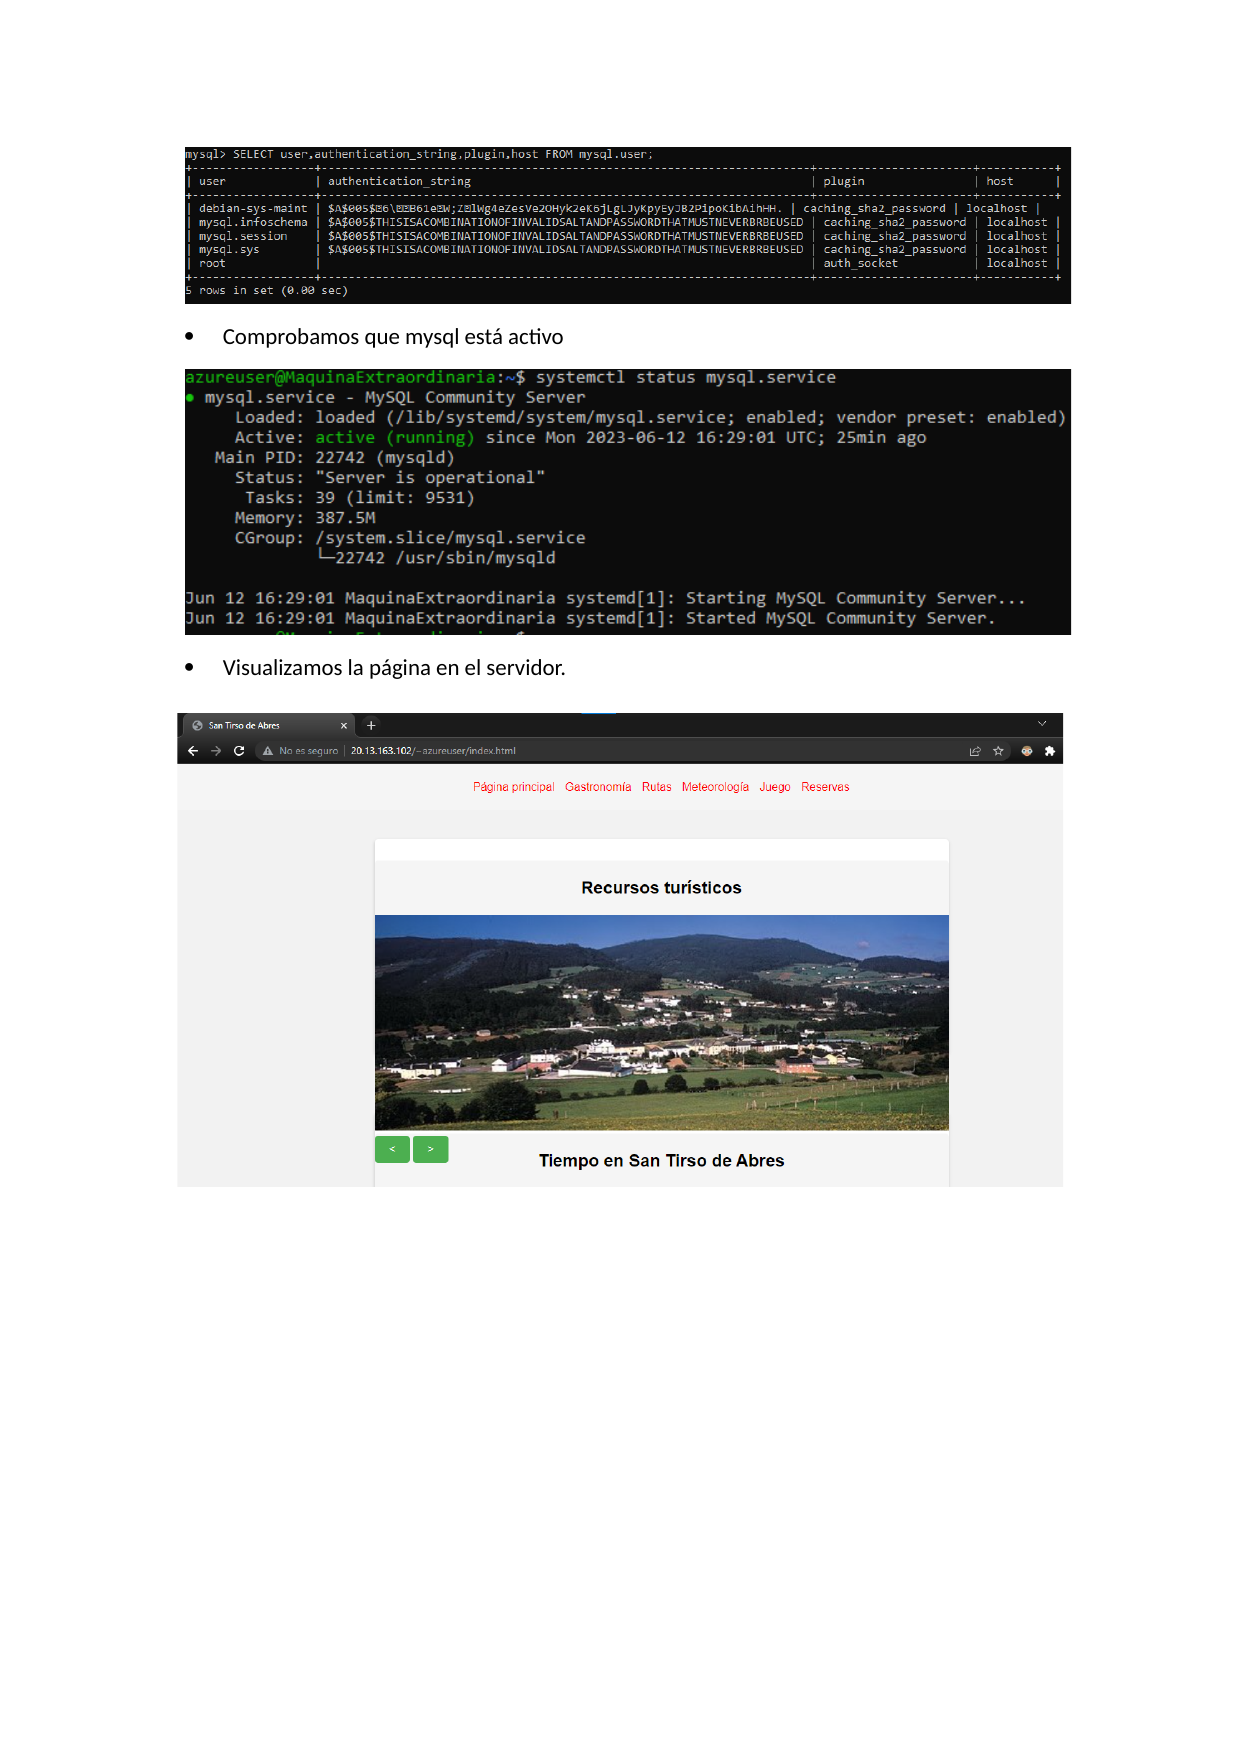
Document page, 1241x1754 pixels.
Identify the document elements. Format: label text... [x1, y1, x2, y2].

list Visualizamos la página en el servidor. [185, 653, 1063, 681]
picture [185, 369, 1072, 635]
list Comprobamos que mysql está activo [185, 322, 1063, 350]
picture [177, 713, 1064, 1187]
picture [185, 147, 1072, 304]
